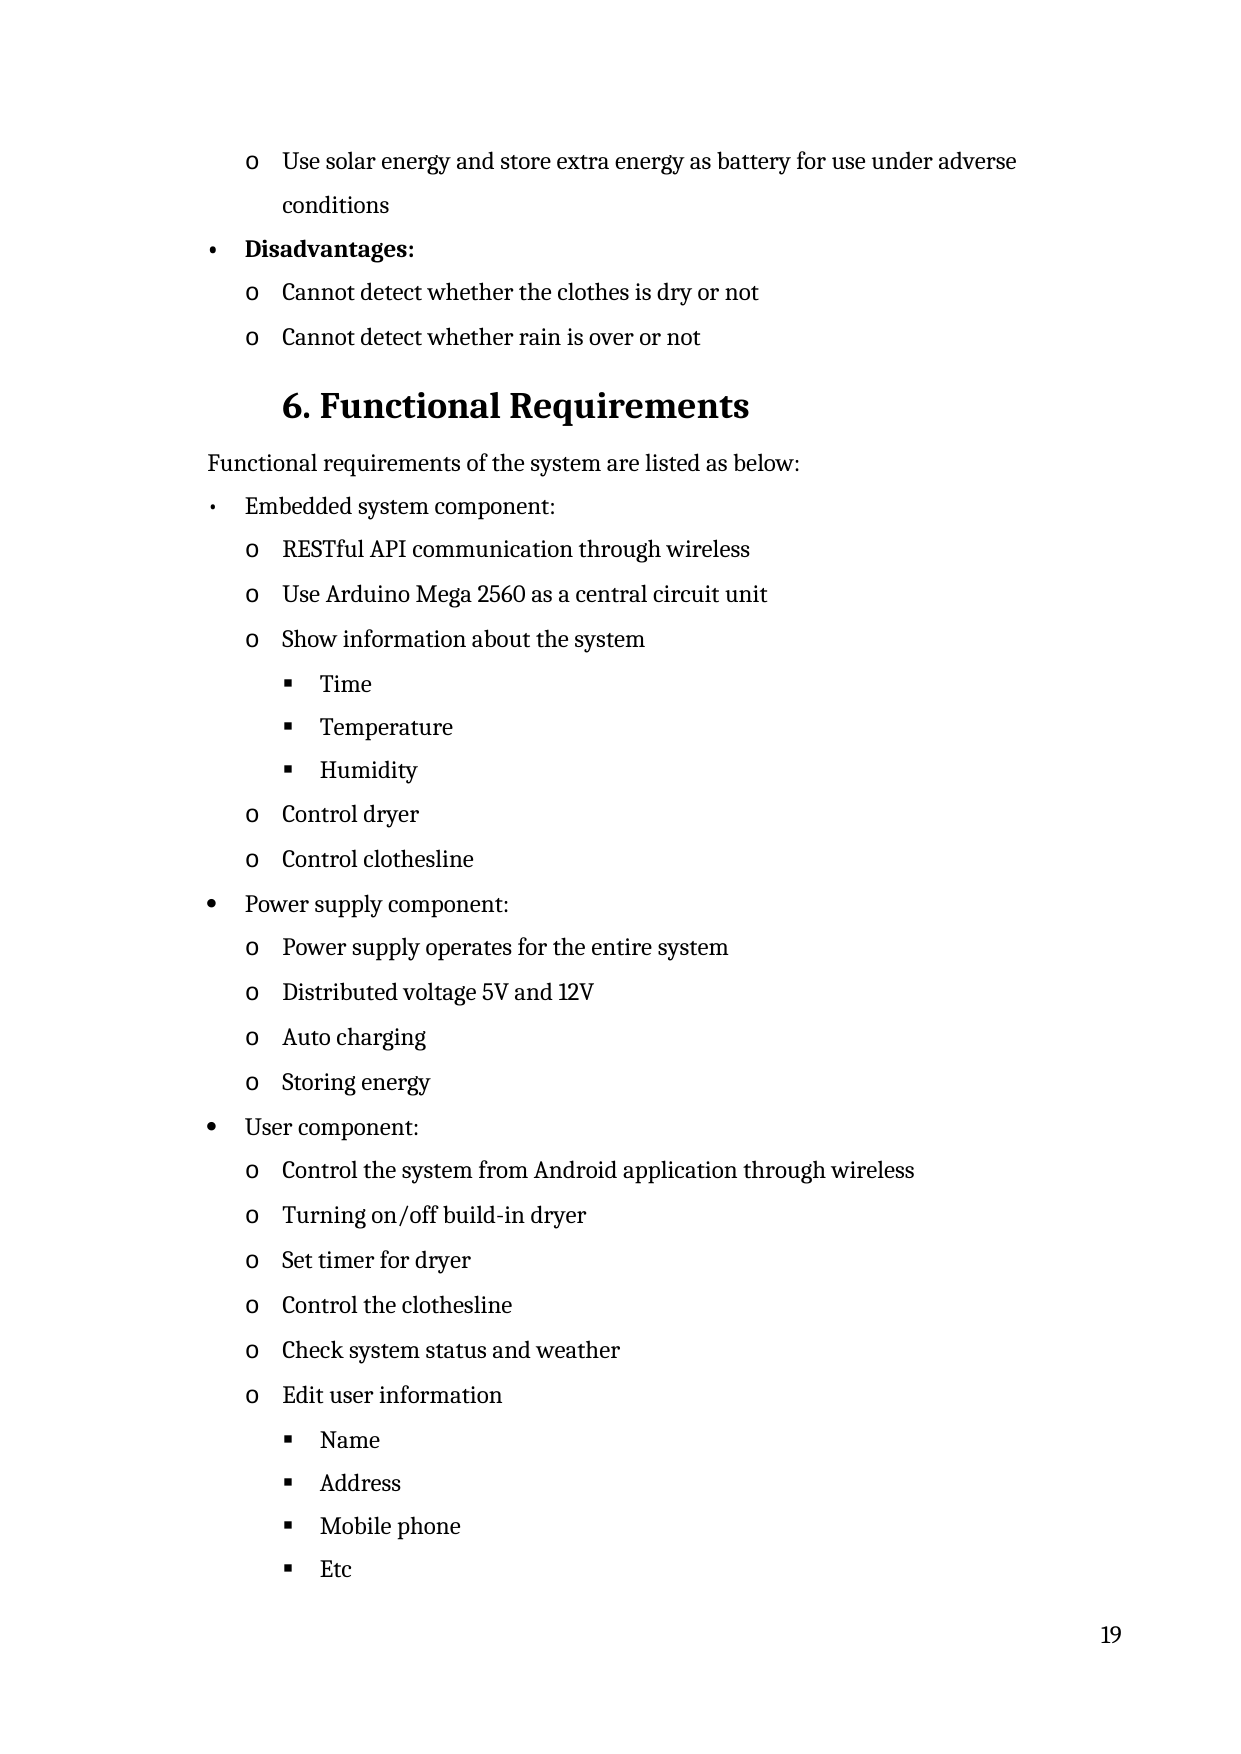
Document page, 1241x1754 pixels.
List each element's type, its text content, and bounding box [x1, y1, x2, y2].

list Use solar energy and store extra energy as battery for use under adverse conditions [244, 147, 1122, 220]
list Cannot detect whether the clothes is dry or not [244, 278, 1122, 308]
list Check system status and weather [244, 1336, 1122, 1366]
list Control dryer [244, 799, 1122, 829]
list Auto charging [244, 1023, 1122, 1053]
list Control the clothesline [244, 1291, 1122, 1321]
list Name [282, 1426, 1122, 1454]
list Edit user information [244, 1381, 1122, 1411]
list Control clothesline [244, 844, 1122, 874]
list Etc [282, 1555, 1122, 1584]
list Control the system from Android application through wireless [244, 1156, 1122, 1186]
list Disadvantages: [207, 234, 1122, 263]
list Power supply operates for the entire system [244, 933, 1122, 963]
subtitle Functional Requirements [282, 384, 1122, 427]
list Address [282, 1469, 1122, 1498]
list User component: [207, 1113, 1122, 1141]
list Use Arduino Mega 2560 as a central circuit unit [244, 580, 1122, 610]
list Distributed voltage 5V and 12V [244, 978, 1122, 1008]
list Mobile phone [282, 1512, 1122, 1541]
list RESTful API communication through wireless [244, 535, 1122, 565]
list Power supply component: [207, 889, 1122, 918]
text Functional requirements of the system are listed as below: [207, 449, 1122, 478]
list Time [282, 670, 1122, 699]
list Turning on/off build-in dryer [244, 1201, 1122, 1231]
list Cannot detect whether rain is over or not [244, 323, 1122, 353]
list Storing energy [244, 1068, 1122, 1098]
list Set timer for dryer [244, 1246, 1122, 1276]
list Embedded system component: [207, 492, 1122, 521]
list Show information about the system [244, 625, 1122, 655]
list Humidity [282, 756, 1122, 785]
list Temperature [282, 713, 1122, 742]
